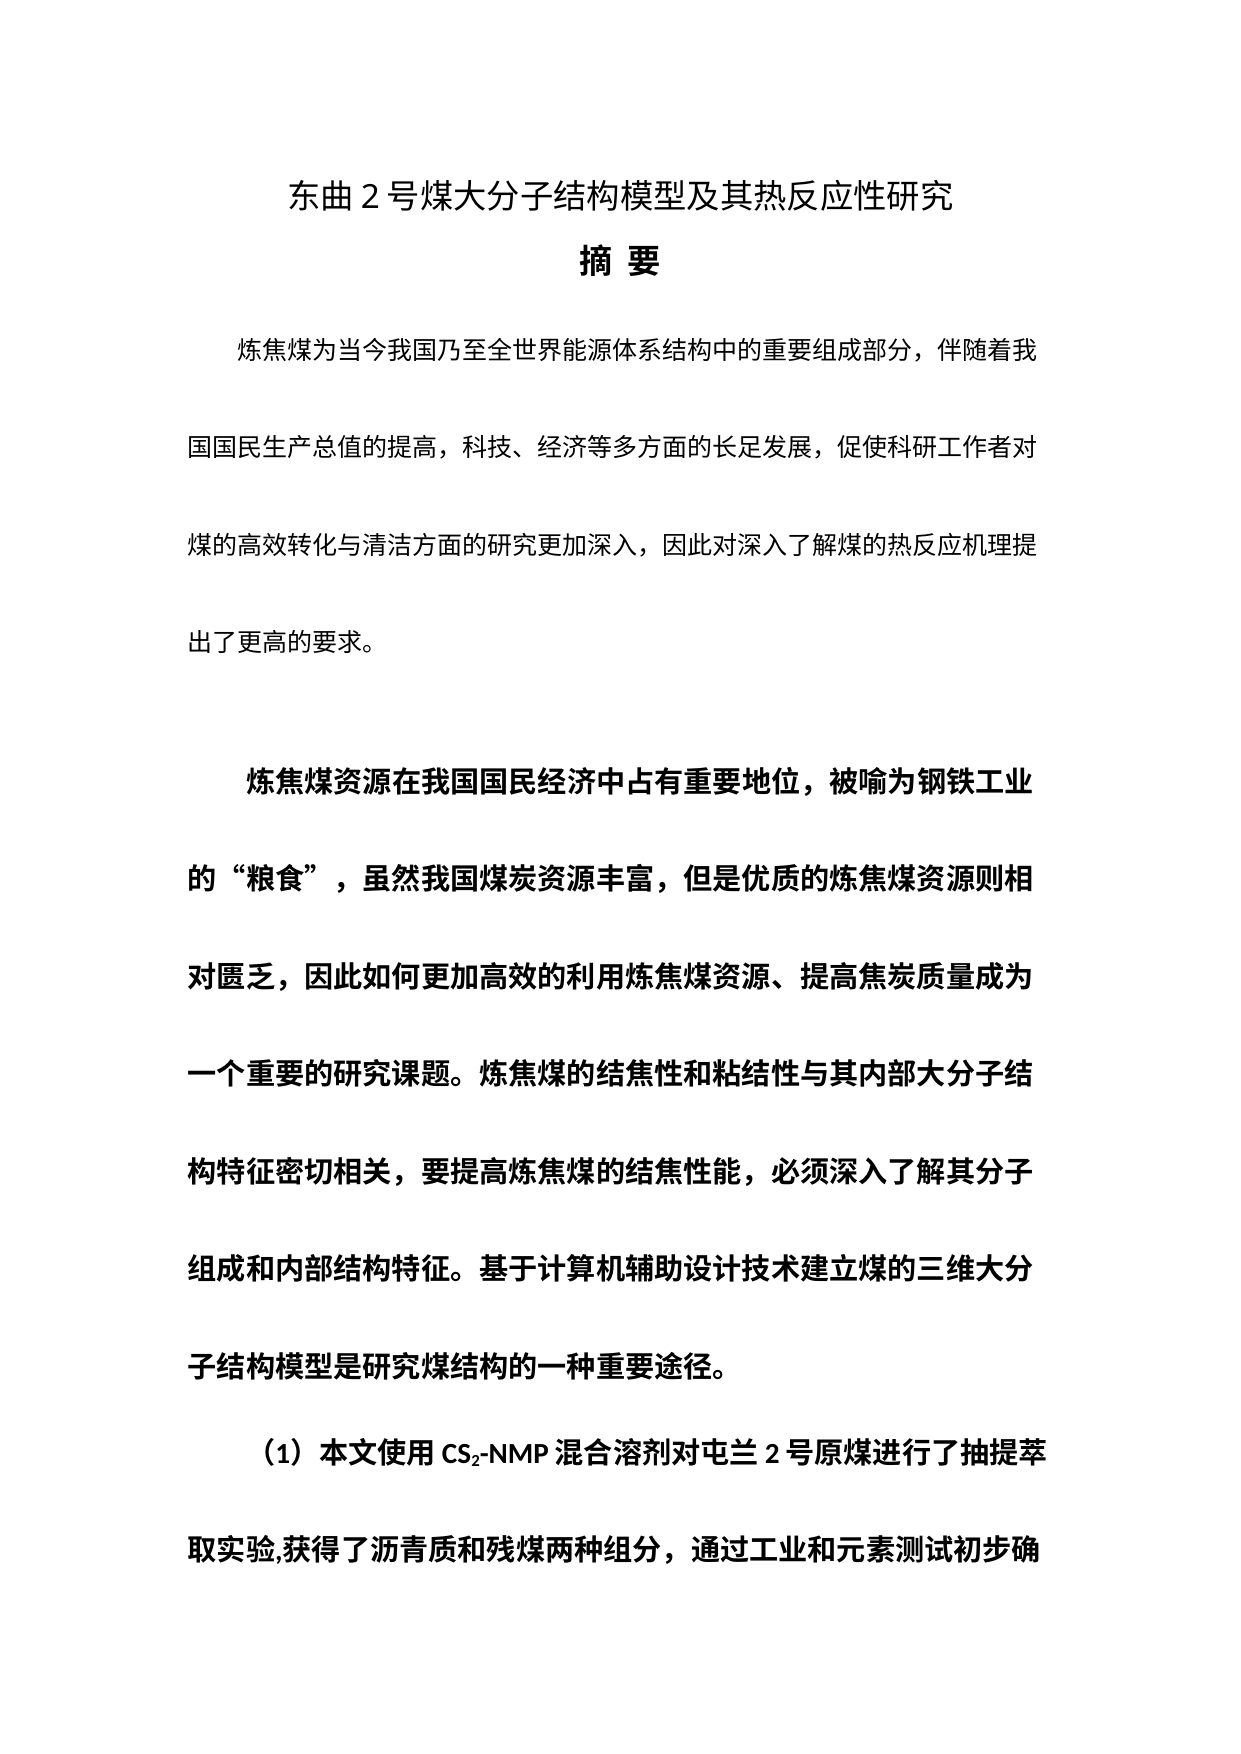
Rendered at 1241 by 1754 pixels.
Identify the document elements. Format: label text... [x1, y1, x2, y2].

text 炼焦煤资源在我国国民经济中占有重要地位，被喻为钢铁工业的“粮食”，虽然我国煤炭资源丰富，但是优质的炼焦煤资源则相对匮乏，因此如何更加高效的利用炼焦煤资源、提高焦炭质量成为一个重要的研究课题。炼焦煤的结焦性和粘结性与其内部大分子结构特征密切相关，要提高炼焦煤的结焦性能，必须深入了解其分子组成和内部结构特征。基于计算机辅助设计技术建立煤的三维大分子结构模型是研究煤结构的一种重要途径。 [187, 747, 1053, 1397]
text 摘 要 [187, 227, 1053, 292]
text 炼焦煤为当今我国乃至全世界能源体系结构中的重要组成部分，伴随着我国国民生产总值的提高，科技、经济等多方面的长足发展，促使科研工作者对煤的高效转化与清洁方面的研究更加深入，因此对深入了解煤的热反应机理提出了更高的要求。 [187, 316, 1053, 673]
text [187, 1418, 1053, 1581]
text 东曲2号煤大分子结构模型及其热反应性研究 [187, 162, 1053, 227]
